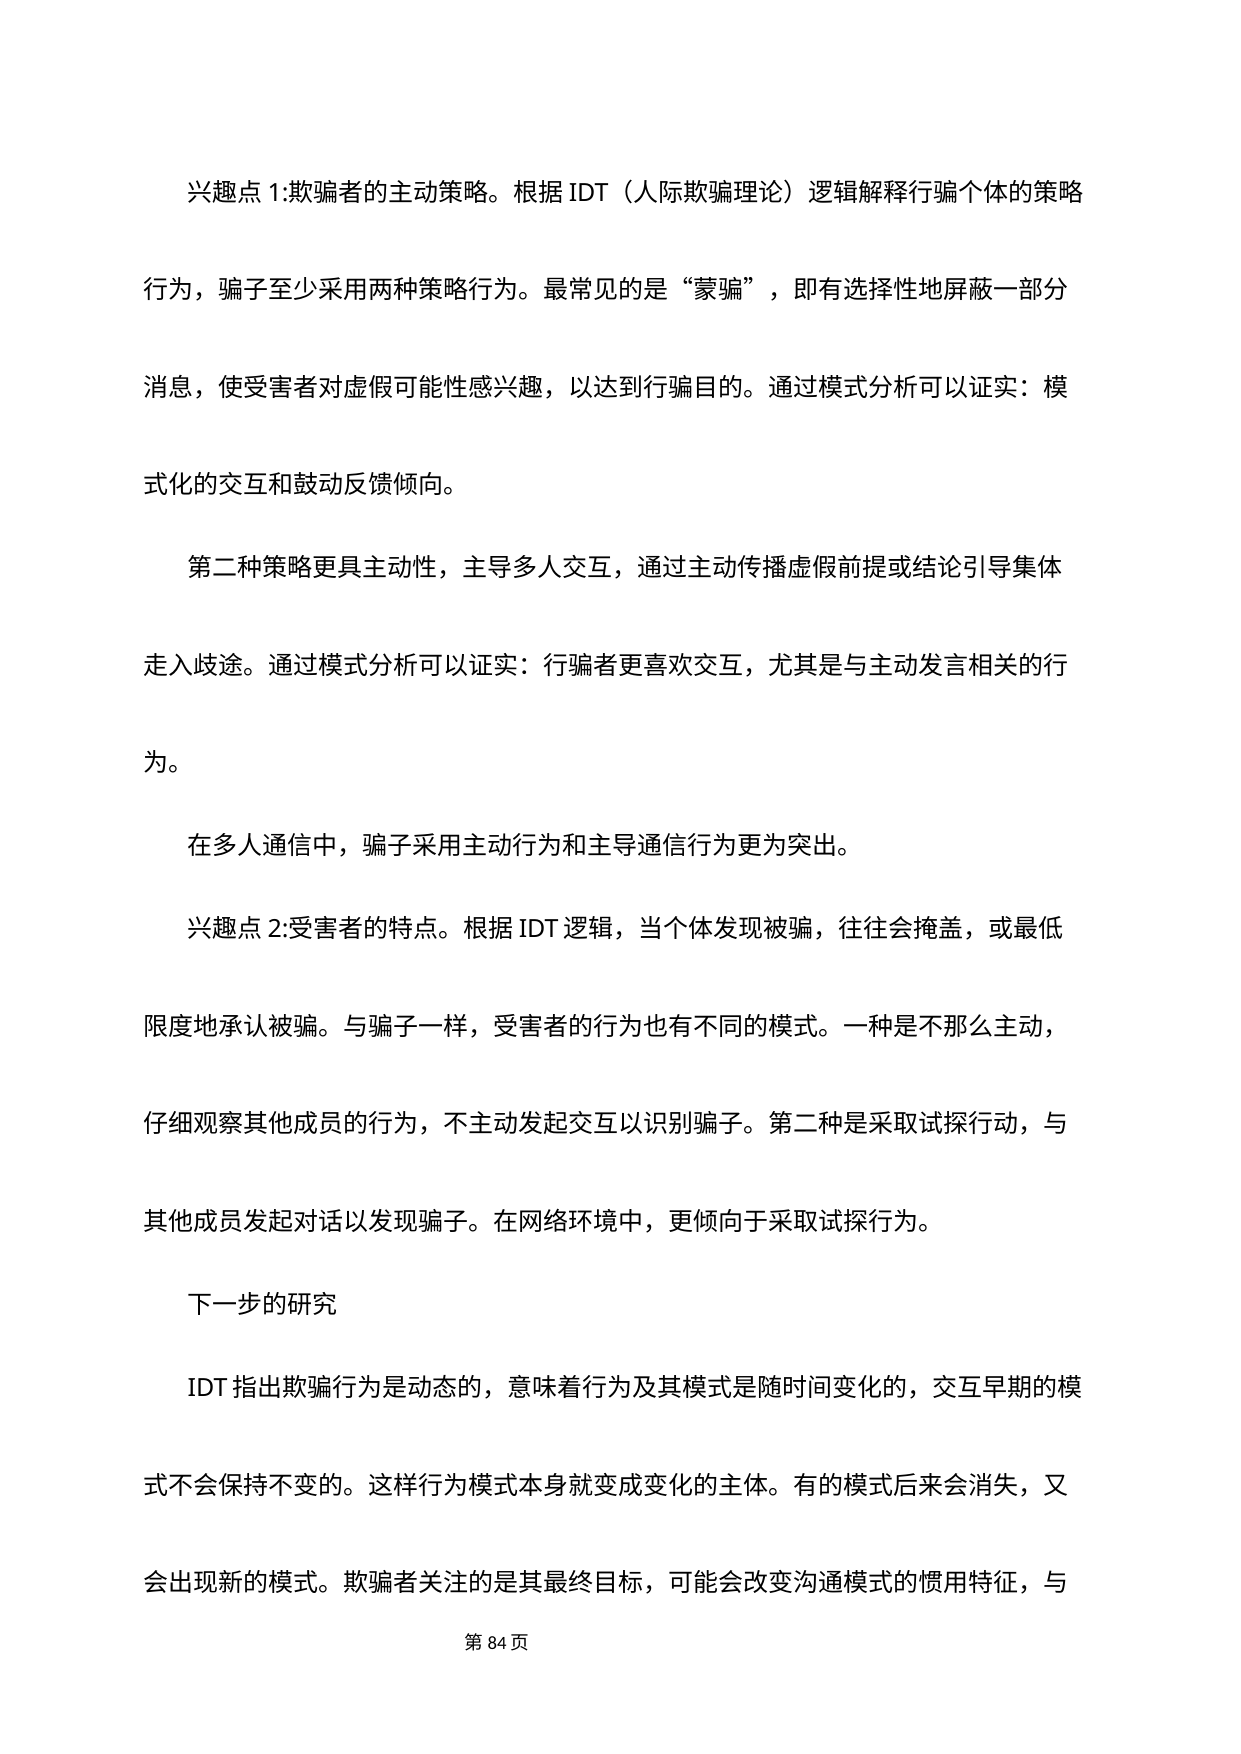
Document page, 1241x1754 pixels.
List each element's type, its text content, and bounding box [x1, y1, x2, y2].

list 在多人通信中，骗子采用主动行为和主导通信行为更为突出。 [144, 811, 1085, 876]
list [144, 1353, 1085, 1613]
list 下一步的研究 [144, 1270, 1085, 1335]
list 第二种策略更具主动性，主导多人交互，通过主动传播虚假前提或结论引导集体走入歧途。通过模式分析可以证实：行骗者更喜欢交互，尤其是与主动发言相关的行为。 [144, 533, 1085, 793]
list 兴趣点1:欺骗者的主动策略。根据IDT（人际欺骗理论）逻辑解释行骗个体的策略行为，骗子至少采用两种策略行为。最常见的是“蒙骗”，即有选择性地屏蔽一部分消息，使受害者对虚假可能性感兴趣，以达到行骗目的。通过模式分析可以证实：模式化的交互和鼓动反馈倾向。 [144, 158, 1085, 515]
list 兴趣点2:受害者的特点。根据IDT逻辑，当个体发现被骗，往往会掩盖，或最低限度地承认被骗。与骗子一样，受害者的行为也有不同的模式。一种是不那么主动，仔细观察其他成员的行为，不主动发起交互以识别骗子。第二种是采取试探行动，与其他成员发起对话以发现骗子。在网络环境中，更倾向于采取试探行为。 [144, 894, 1085, 1252]
